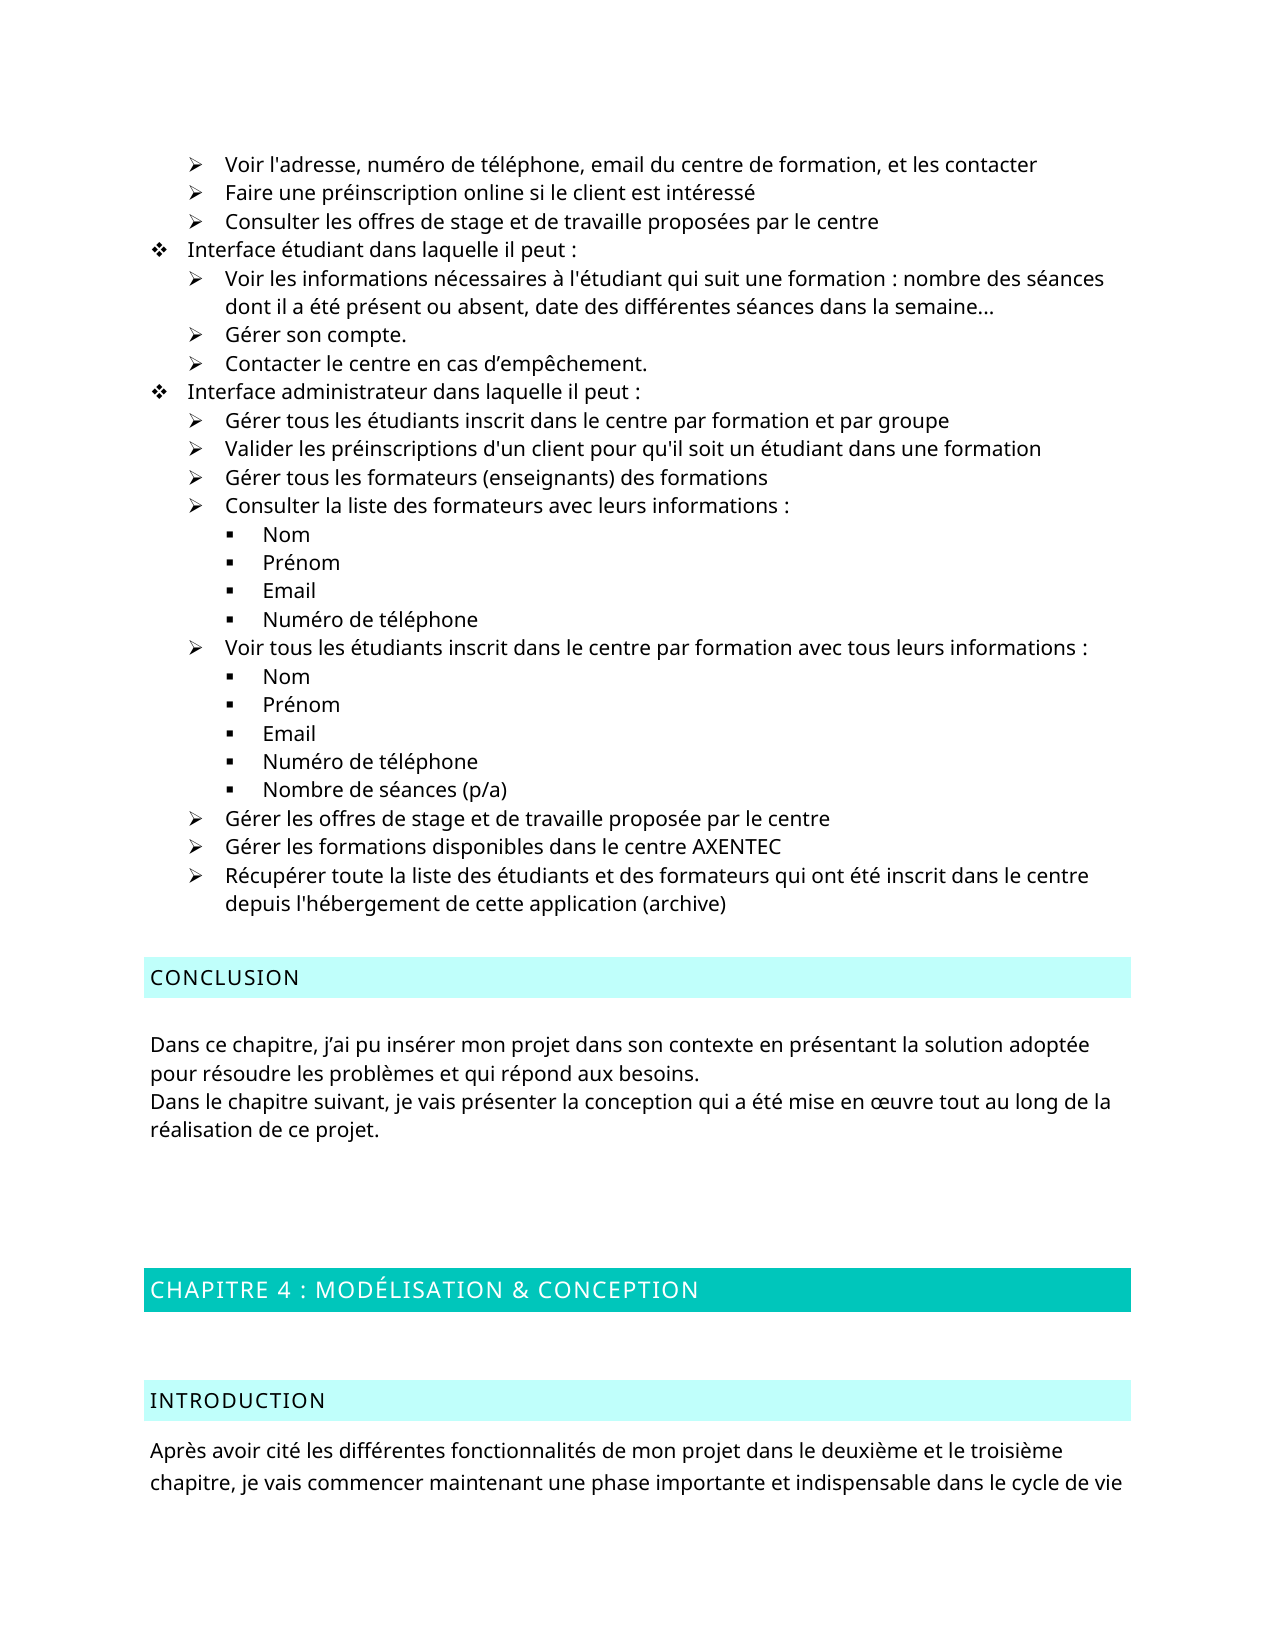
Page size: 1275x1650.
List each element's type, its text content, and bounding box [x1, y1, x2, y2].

list Gérer tous les étudiants inscrit dans le centre par formation et par groupe [187, 406, 1125, 434]
text Dans ce chapitre, j’ai pu insérer mon projet dans son contexte en présentant la solution adoptée pour résoudre les problèmes et qui répond aux besoins. [150, 1030, 1125, 1087]
list Contacter le centre en cas d’empêchement. [187, 349, 1125, 377]
list Consulter la liste des formateurs avec leurs informations : [187, 491, 1125, 520]
list Valider les préinscriptions d'un client pour qu'il soit un étudiant dans une formation [187, 434, 1125, 463]
list Interface étudiant dans laquelle il peut : [150, 235, 1125, 264]
list Gérer les formations disponibles dans le centre AXENTEC [187, 832, 1125, 861]
list Voir l'adresse, numéro de téléphone, email du centre de formation, et les contacter [187, 150, 1125, 178]
list Nom [225, 520, 1125, 548]
list Numéro de téléphone [225, 747, 1125, 776]
list Gérer son compte. [187, 321, 1125, 349]
list Récupérer toute la liste des étudiants et des formateurs qui ont été inscrit dans le centre depuis l'hébergement de cette application (archive) [187, 861, 1125, 918]
list Voir tous les étudiants inscrit dans le centre par formation avec tous leurs informations : [187, 633, 1125, 662]
subtitle Conclusion [150, 963, 1125, 991]
subtitle chapitre 4 : Modélisation & conception [150, 1274, 1125, 1306]
list Faire une préinscription online si le client est intéressé [187, 178, 1125, 207]
list Consulter les offres de stage et de travaille proposées par le centre [187, 207, 1125, 235]
list Gérer les offres de stage et de travaille proposée par le centre [187, 804, 1125, 832]
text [150, 1436, 1125, 1497]
text Dans le chapitre suivant, je vais présenter la conception qui a été mise en œuvre tout au long de la réalisation de ce projet. [150, 1087, 1125, 1144]
list Prénom [225, 690, 1125, 719]
list Interface administrateur dans laquelle il peut : [150, 377, 1125, 406]
subtitle Introduction [150, 1387, 1125, 1415]
list Nom [225, 662, 1125, 690]
list Gérer tous les formateurs (enseignants) des formations [187, 463, 1125, 491]
list Email [225, 577, 1125, 605]
list Nombre de séances (p/a) [225, 776, 1125, 804]
list Numéro de téléphone [225, 605, 1125, 633]
list Email [225, 719, 1125, 747]
list Voir les informations nécessaires à l'étudiant qui suit une formation : nombre des séances dont il a été présent ou absent, date des différentes séances dans la semaine... [187, 264, 1125, 321]
list Prénom [225, 548, 1125, 577]
